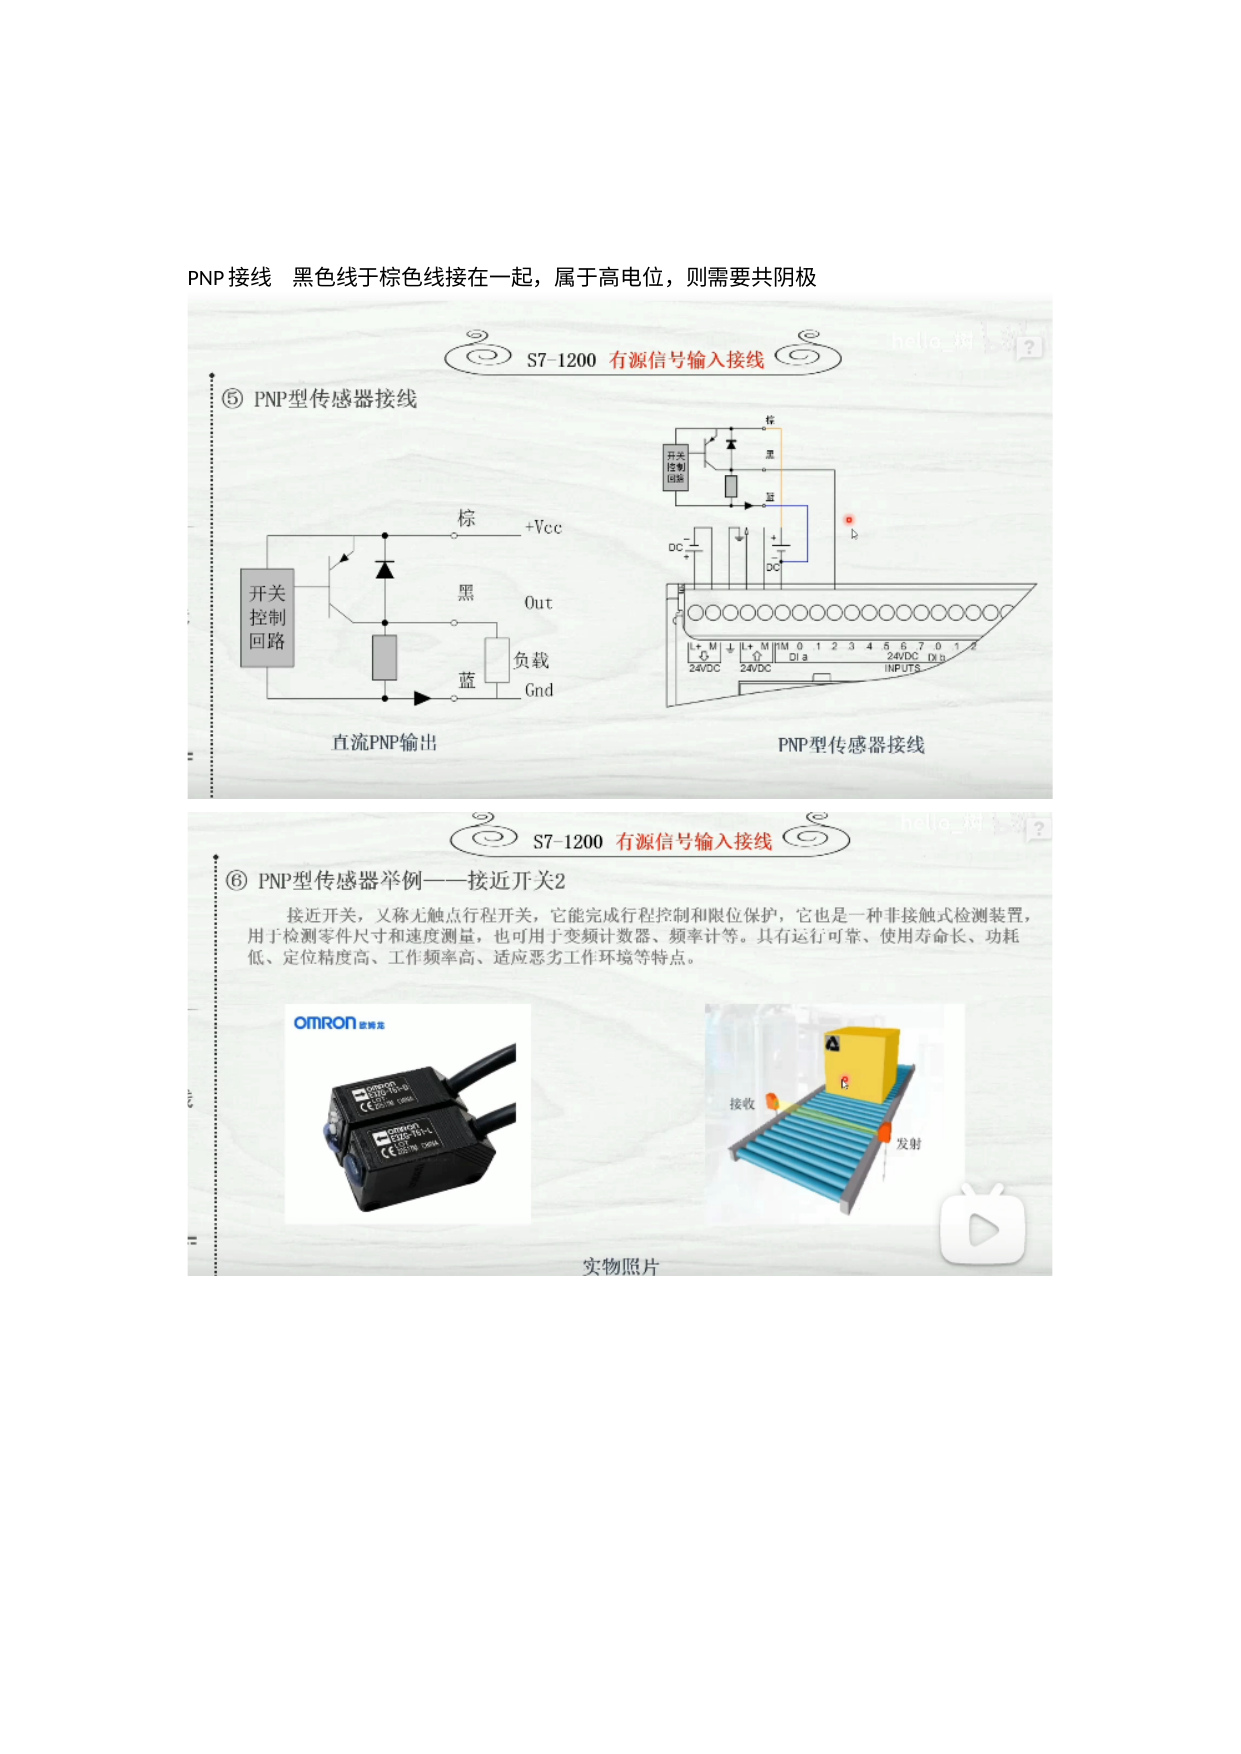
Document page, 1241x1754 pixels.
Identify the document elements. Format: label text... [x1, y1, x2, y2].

picture [187, 292, 1053, 799]
picture [187, 812, 1053, 1276]
text PNP接线 黑色线于棕色线接在一起，属于高电位，则需要共阴极 [187, 259, 1053, 292]
